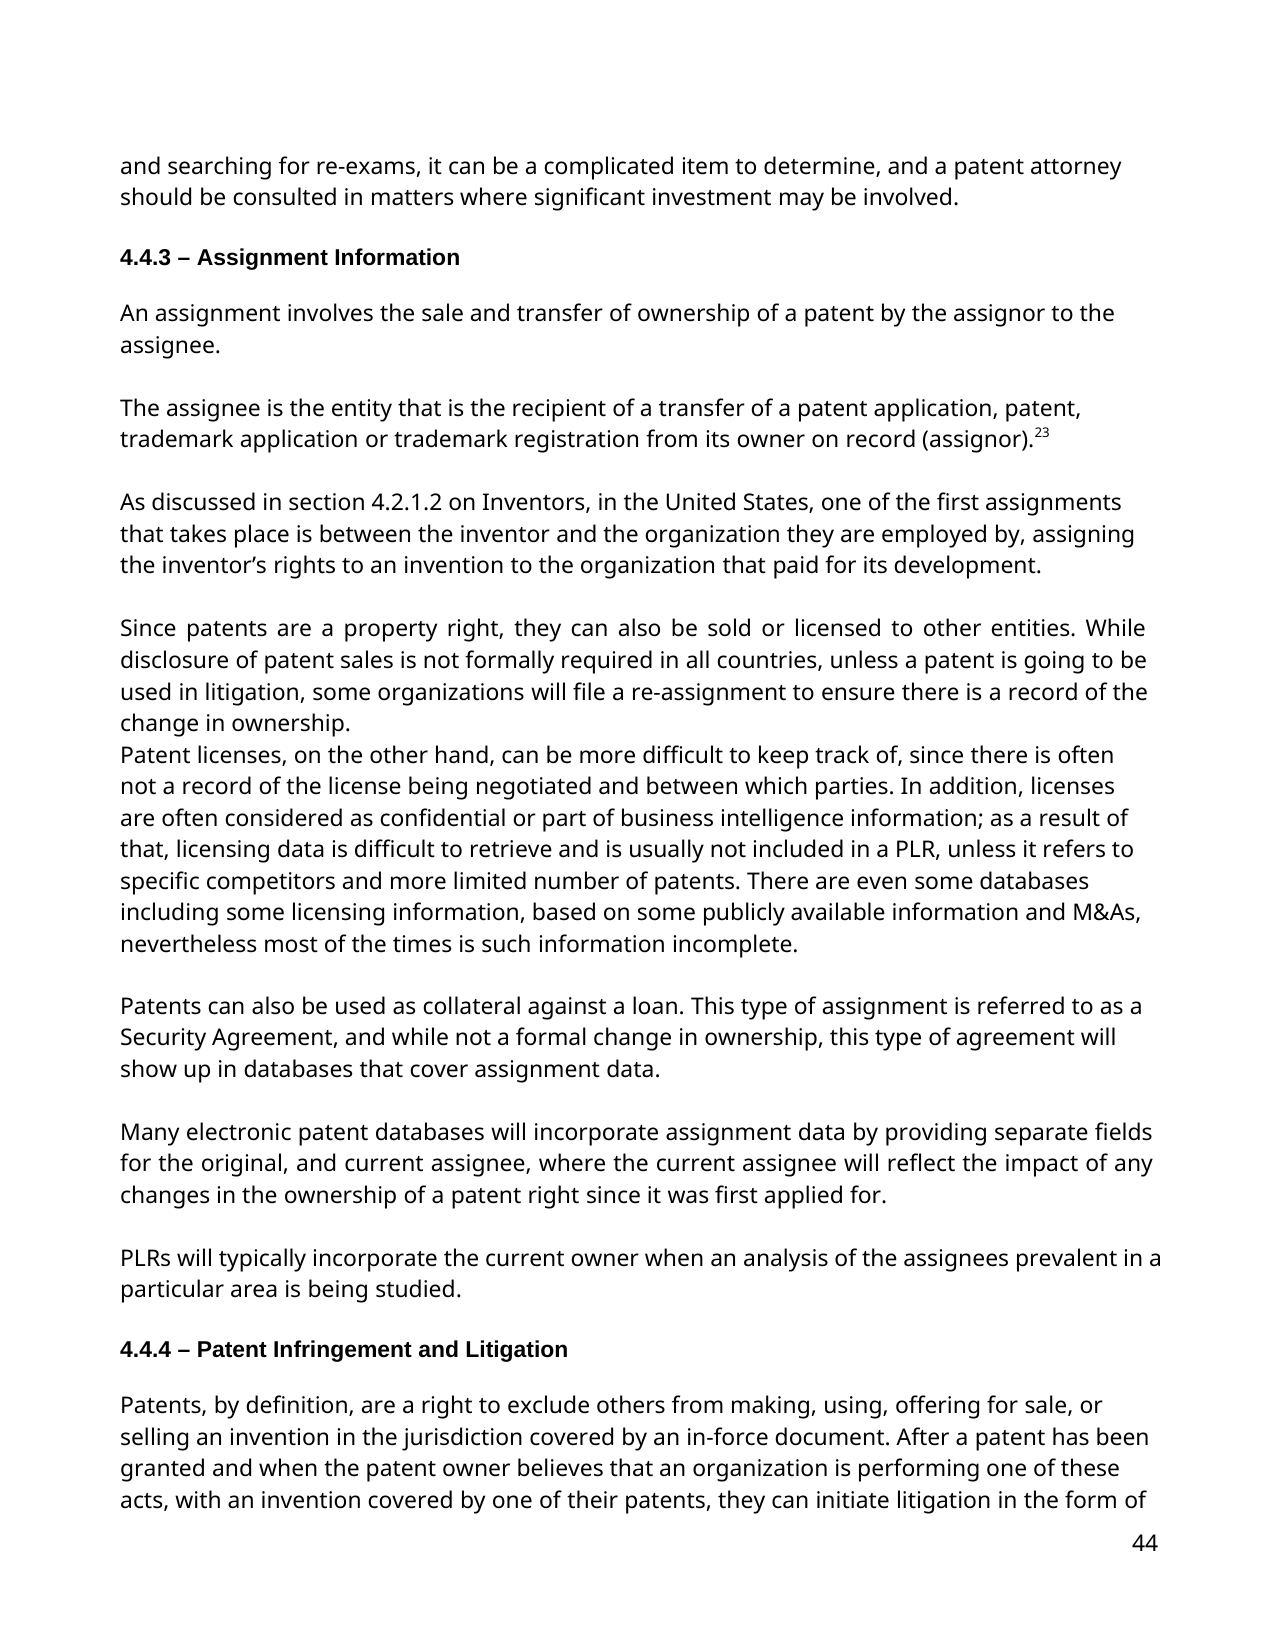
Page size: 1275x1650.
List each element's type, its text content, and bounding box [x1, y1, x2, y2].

text The assignee is the entity that is the recipient of a transfer of a patent application, patent, trademark application or trademark registration from its owner on record (assignor).23 [120, 392, 1167, 454]
text Many electronic patent databases will incorporate assignment data by providing separate fields for the original, and current assignee, where the current assignee will reflect the impact of any changes in the ownership of a patent right since it was first applied for. [120, 1116, 1154, 1210]
text PLRs will typically incorporate the current owner when an analysis of the assignees prevalent in a particular area is being studied. [120, 1242, 1167, 1304]
text Patent licenses, on the other hand, can be more difficult to keep track of, since there is often not a record of the license being negotiated and between which parties. In addition, licenses are often considered as confidential or part of business intelligence information; as a result of that, licensing data is difficult to retrieve and is usually not included in a PLR, unless it refers to specific competitors and more limited number of patents. There are even some databases including some licensing information, based on some publicly available information and M&As, nevertheless most of the times is such information incomplete. [120, 738, 1147, 959]
text and searching for re-exams, it can be a complicated item to determine, and a patent attorney should be consulted in matters where significant investment may be involved. [120, 150, 1147, 213]
text Since patents are a property right, they can also be sold or licensed to other entities. While disclosure of patent sales is not formally required in all countries, unless a patent is going to be used in litigation, some organizations will file a re-assignment to ensure there is a record of the change in ownership. [120, 612, 1148, 738]
text As discussed in section 4.2.1.2 on Inventors, in the United States, one of the first assignments that takes place is between the inventor and the organization they are employed by, assigning the inventor’s rights to an invention to the organization that paid for its development. [120, 486, 1155, 581]
text An assignment involves the sale and transfer of ownership of a patent by the assignor to the assignee. [120, 297, 1133, 360]
subtitle – Patent Infringement and Litigation [120, 1336, 1167, 1362]
subtitle – Assignment Information [120, 244, 1167, 270]
text Patents can also be used as collateral against a loan. This type of assignment is referred to as a Security Agreement, and while not a formal change in ownership, this type of agreement will show up in databases that cover assignment data. [120, 990, 1155, 1084]
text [120, 1389, 1153, 1515]
